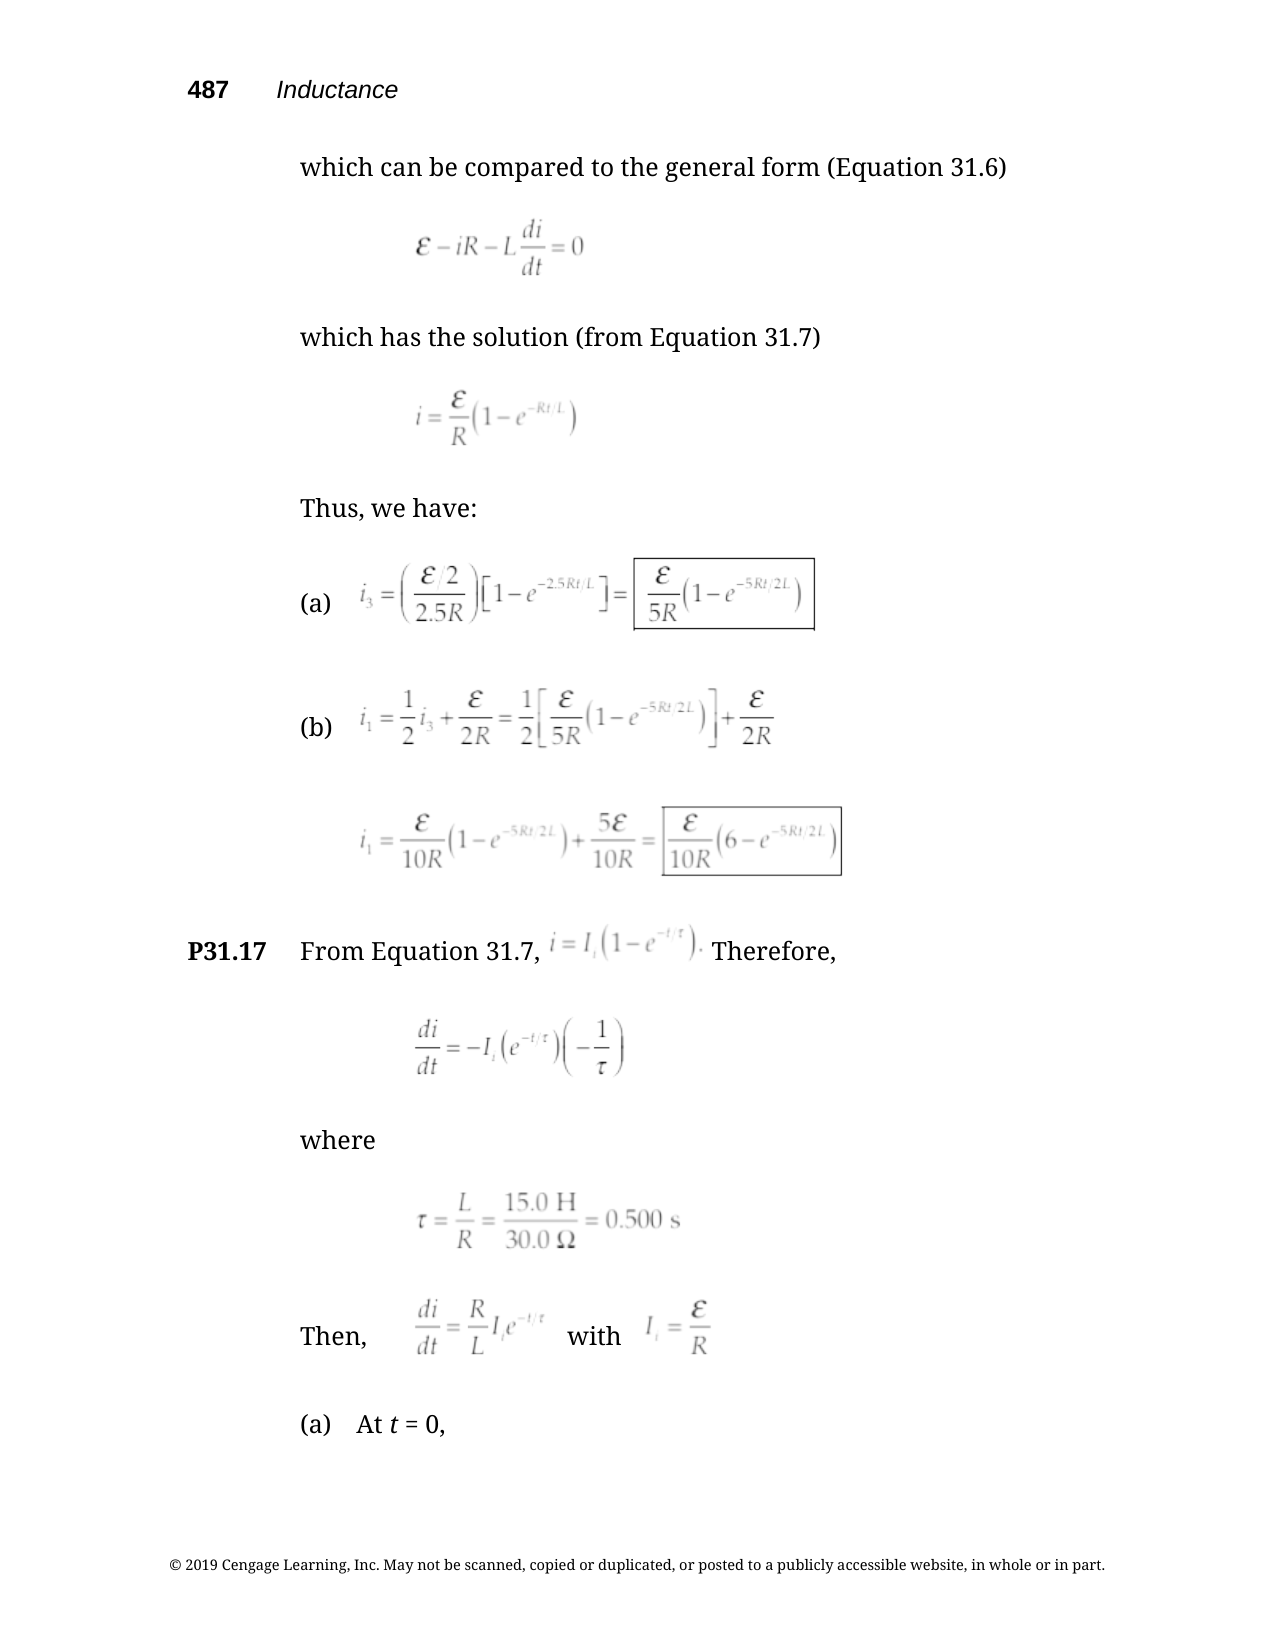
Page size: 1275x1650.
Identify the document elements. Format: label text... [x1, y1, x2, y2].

text which has the solution (from Equation 31.7) [187, 320, 1087, 354]
text (a) [187, 554, 1087, 653]
text Then, with [187, 1293, 1087, 1377]
text where [187, 1123, 1087, 1157]
text (a) At t = 0, [187, 1407, 1087, 1441]
text (b) [187, 682, 1087, 771]
text Thus, we have: [187, 490, 1087, 524]
text which can be compared to the general form (Equation 31.6) [187, 150, 1087, 184]
text P31.17 From Equation 31.7, Therefore, [187, 919, 1087, 983]
